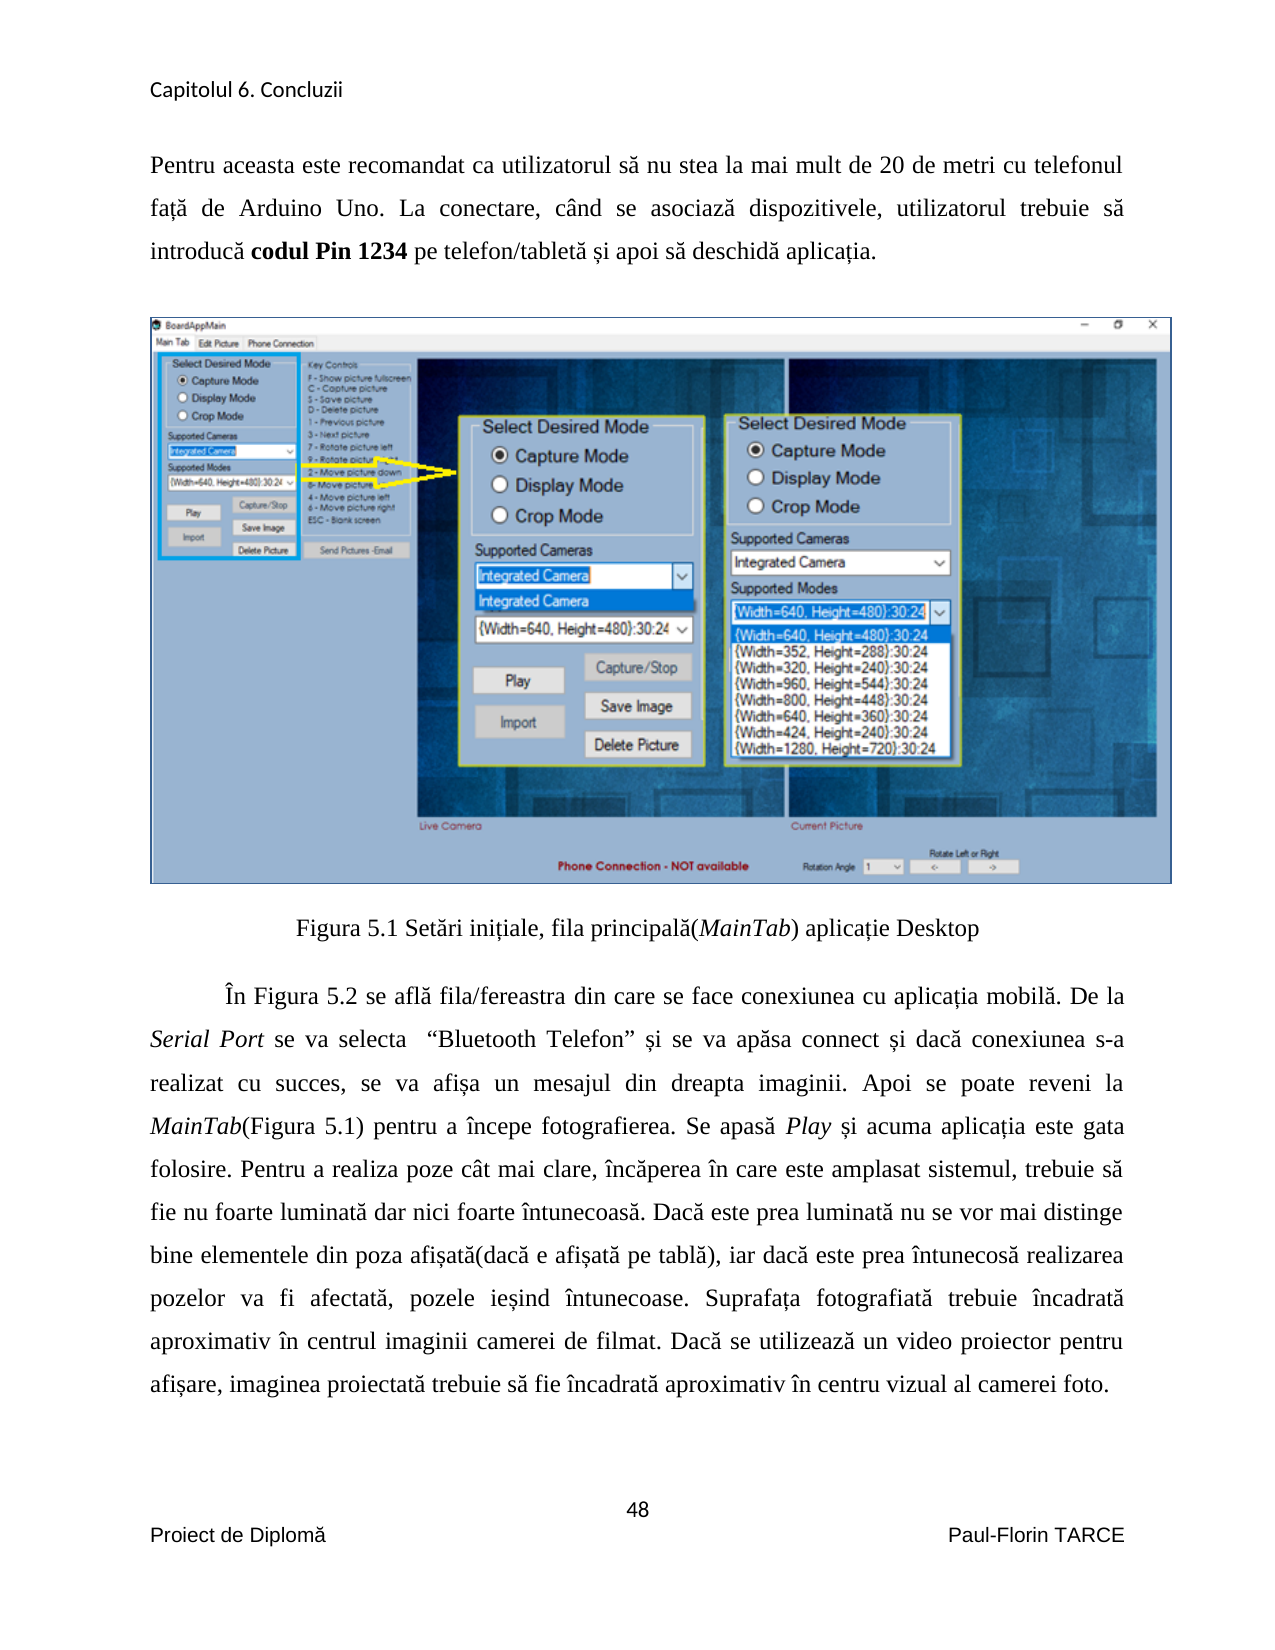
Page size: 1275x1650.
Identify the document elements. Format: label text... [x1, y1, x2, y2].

picture [152, 318, 1170, 883]
text Figura 5.1 Setări inițiale, fila principală(MainTab) aplicație Desktop [150, 913, 1125, 942]
text În Figura 5.2 se află fila/fereastra din care se face conexiunea cu aplicația mobilă. De la Serial Port se va selecta “Bluetooth Telefon” și se va apăsa connect și dacă conexiunea s-a realizat cu succes, se va afișa un mesajul din dreapta imaginii. Apoi se poate reveni la MainTab(Figura 5.1) pentru a începe fotografierea. Se apasă Play și acuma aplicația este gata folosire. Pentru a realiza poze cât mai clare, încăperea în care este amplasat sistemul, trebuie să fie nu foarte luminată dar nici foarte întunecoasă. Dacă este prea luminată nu se vor mai distinge bine elementele din poza afișată(dacă e afișată pe tablă), iar dacă este prea întunecosă realizarea pozelor va fi afectată, pozele ieșind întunecoase. Suprafața fotografiată trebuie încadrată aproximativ în centrul imaginii camerei de filmat. Dacă se utilizează un video proiector pentru afișare, imaginea proiectată trebuie să fie încadrată aproximativ în centru vizual al camerei foto. [150, 981, 1125, 1398]
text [150, 150, 1125, 265]
